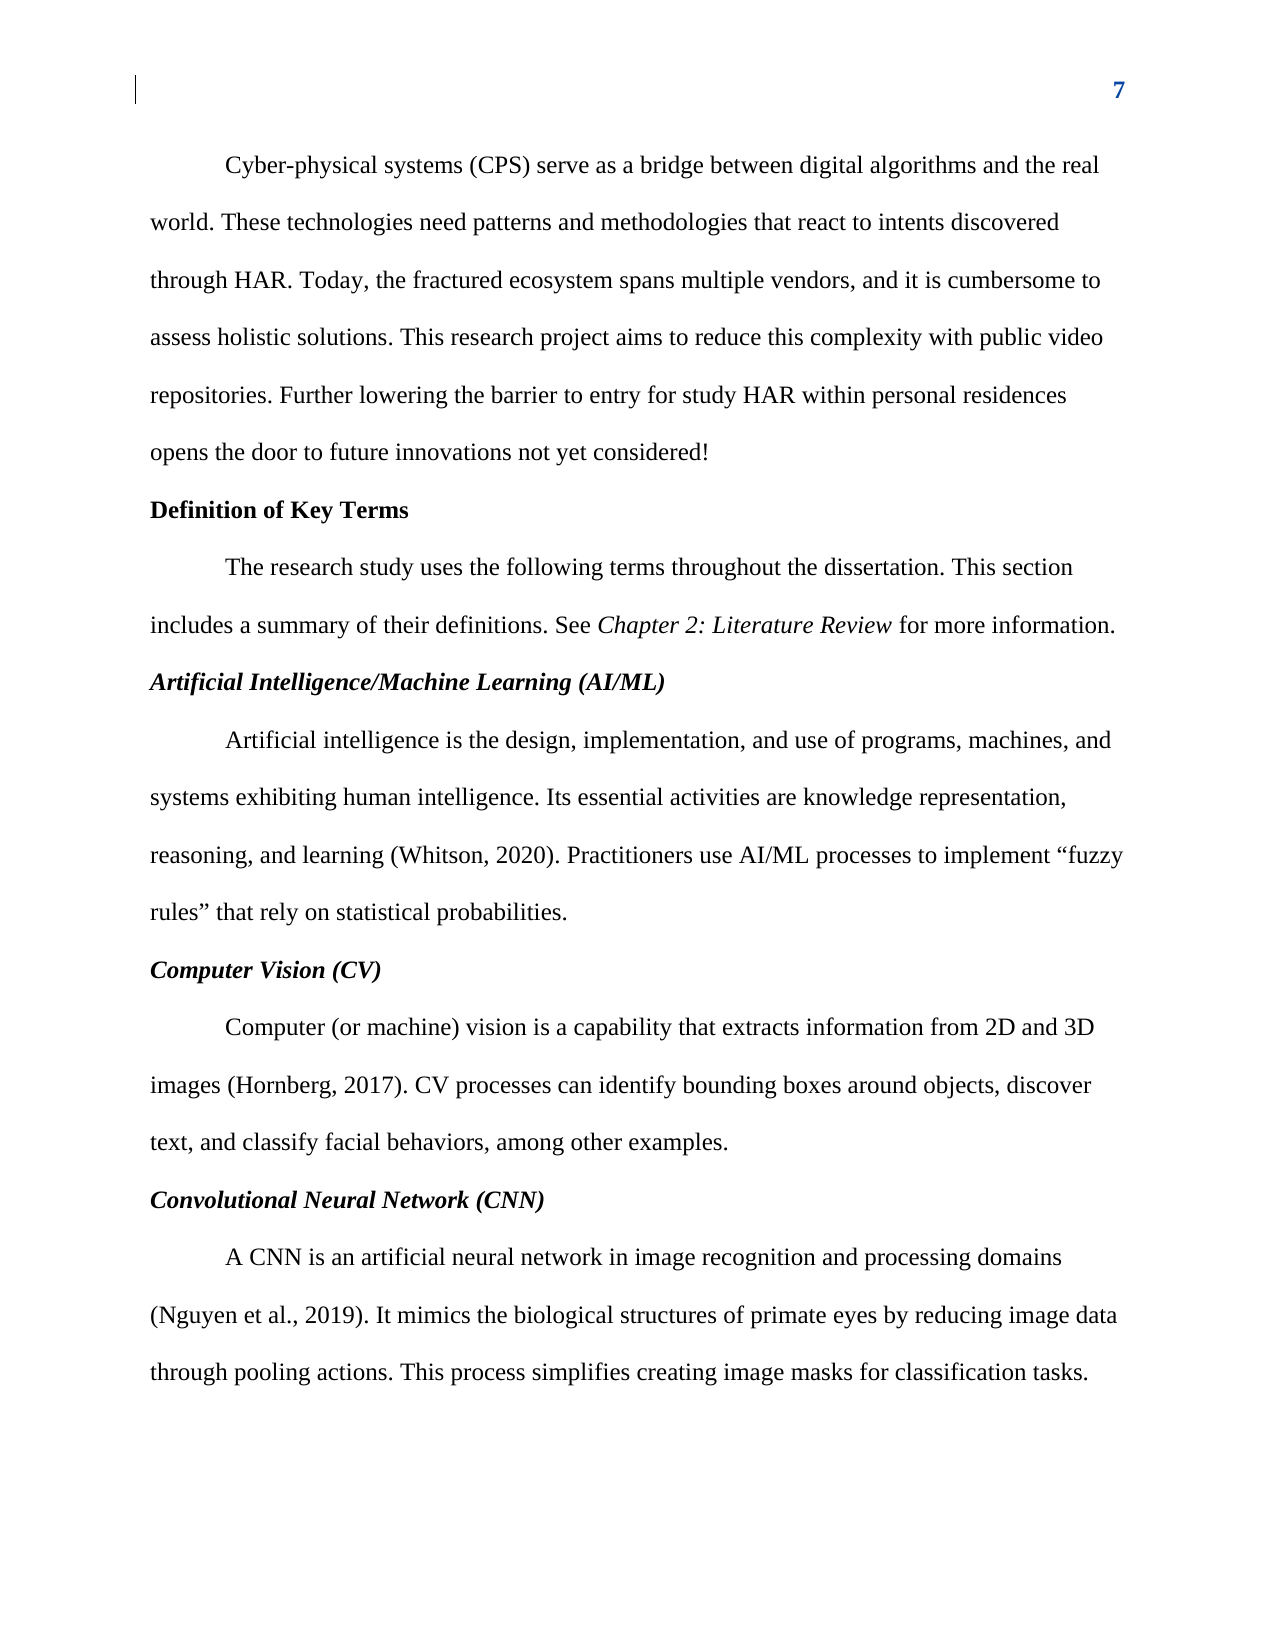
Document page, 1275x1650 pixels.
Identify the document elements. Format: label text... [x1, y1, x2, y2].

text Artificial intelligence is the design, implementation, and use of programs, machines, and systems exhibiting human intelligence. Its essential activities are knowledge representation, reasoning, and learning. Practitioners use AI/ML processes to implement “fuzzy rules” that rely on statistical probabilities. [150, 725, 1125, 926]
subtitle Convolutional Neural Network (CNN) [150, 1185, 1125, 1214]
text Computer (or machine) vision is a capability that extracts information from 2D and 3D images. CV processes can identify bounding boxes around objects, discover text, and classify facial behaviors, among other examples. [150, 1012, 1125, 1156]
subtitle Definition of Key Terms [150, 495, 1125, 524]
subtitle Computer Vision (CV) [150, 955, 1125, 984]
text The research study uses the following terms throughout the dissertation. This section includes a summary of their definitions. See Chapter 2: Literature Review for more information. [150, 552, 1125, 639]
subtitle Artificial Intelligence/Machine Learning (AI/ML) [150, 667, 1125, 696]
text A CNN is an artificial neural network in image recognition and processing domains (Nguyen et al., 2019). It mimics the biological structures of primate eyes by reducing image data through pooling actions. This process simplifies creating image masks for classification tasks. [150, 1242, 1125, 1386]
text Cyber-physical systems (CPS) serve as a bridge between digital algorithms and the real world. These technologies need patterns and methodologies that react to intents discovered through HAR. Today, the fractured ecosystem spans multiple vendors, and it is cumbersome to assess holistic solutions. This research project aims to reduce this complexity with public video repositories. Further lowering the barrier to entry for study HAR within personal residences opens the door to future innovations not yet considered! [150, 150, 1125, 466]
